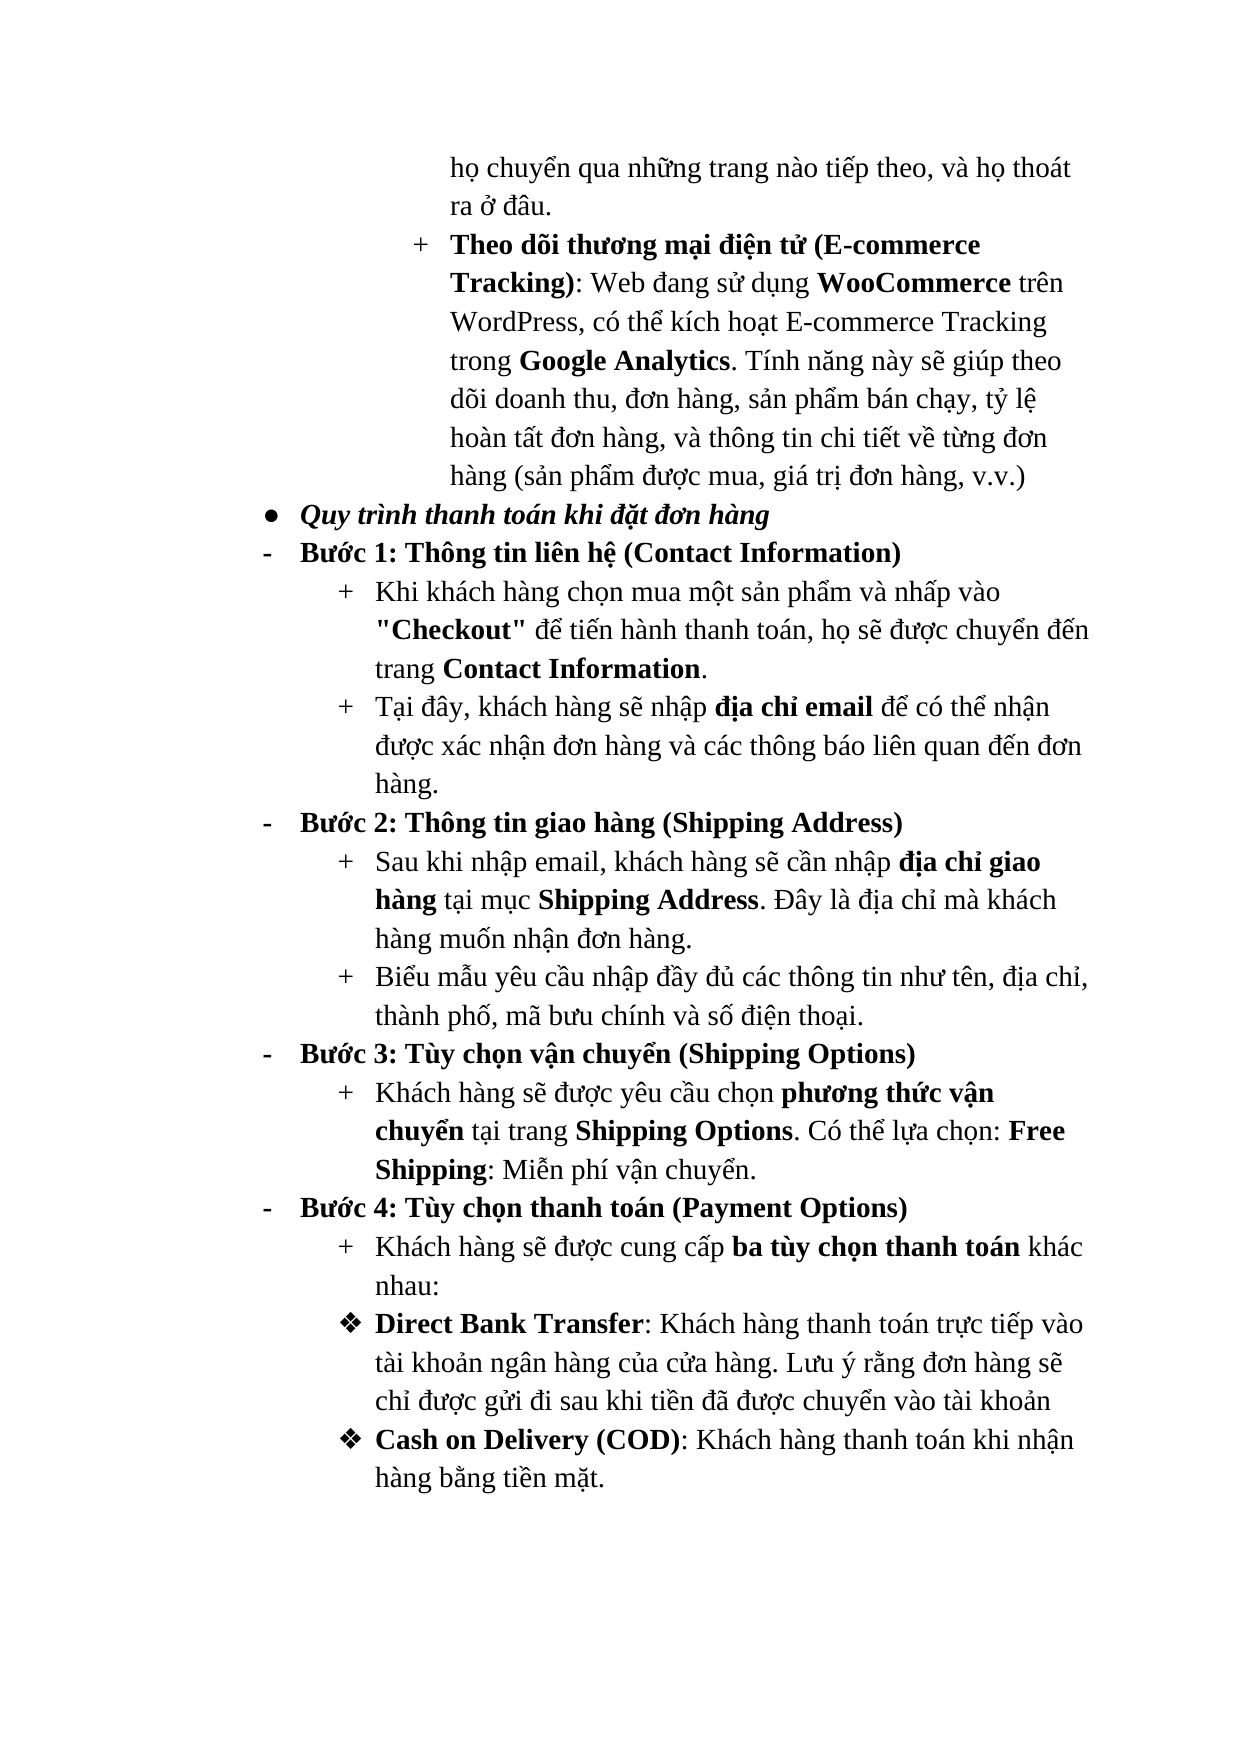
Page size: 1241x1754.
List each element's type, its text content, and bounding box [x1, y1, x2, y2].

list Khách hàng sẽ được yêu cầu chọn phương thức vận chuyển tại trang Shipping Options. Có thể lựa chọn: Free Shipping: Miễn phí vận chuyển. [337, 1075, 1090, 1186]
list Direct Bank Transfer: Khách hàng thanh toán trực tiếp vào tài khoản ngân hàng của cửa hàng. Lưu ý rằng đơn hàng sẽ chỉ được gửi đi sau khi tiền đã được chuyển vào tài khoản [337, 1306, 1090, 1417]
list Bước 4: Tùy chọn thanh toán (Payment Options) [262, 1191, 1090, 1224]
list Khi khách hàng chọn mua một sản phẩm và nhấp vào "Checkout" để tiến hành thanh toán, họ sẽ được chuyển đến trang Contact Information. [337, 574, 1090, 684]
list Tại đây, khách hàng sẽ nhập địa chỉ email để có thể nhận được xác nhận đơn hàng và các thông báo liên quan đến đơn hàng. [337, 689, 1090, 800]
list Quy trình thanh toán khi đặt đơn hàng [262, 497, 1090, 530]
list Biểu mẫu yêu cầu nhập đầy đủ các thông tin như tên, địa chỉ, thành phố, mã bưu chính và số điện thoại. [337, 959, 1090, 1031]
list Cash on Delivery (COD): Khách hàng thanh toán khi nhận hàng bằng tiền mặt. [337, 1422, 1090, 1494]
list Bước 1: Thông tin liên hệ (Contact Information) [262, 535, 1090, 569]
list Khách hàng sẽ được cung cấp ba tùy chọn thanh toán khác nhau: [337, 1229, 1090, 1301]
list Sau khi nhập email, khách hàng sẽ cần nhập địa chỉ giao hàng tại mục Shipping Address. Đây là địa chỉ mà khách hàng muốn nhận đơn hàng. [337, 844, 1090, 954]
list Theo dõi thương mại điện tử (E-commerce Tracking): Web đang sử dụng WooCommerce trên WordPress, có thể kích hoạt E-commerce Tracking trong Google Analytics. Tính năng này sẽ giúp theo dõi doanh thu, đơn hàng, sản phẩm bán chạy, tỷ lệ hoàn tất đơn hàng, và thông tin chi tiết về từng đơn hàng (sản phẩm được mua, giá trị đơn hàng, v.v.) [412, 227, 1090, 492]
list Bước 3: Tùy chọn vận chuyển (Shipping Options) [262, 1036, 1090, 1070]
list Bước 2: Thông tin giao hàng (Shipping Address) [262, 805, 1090, 839]
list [412, 150, 1090, 222]
